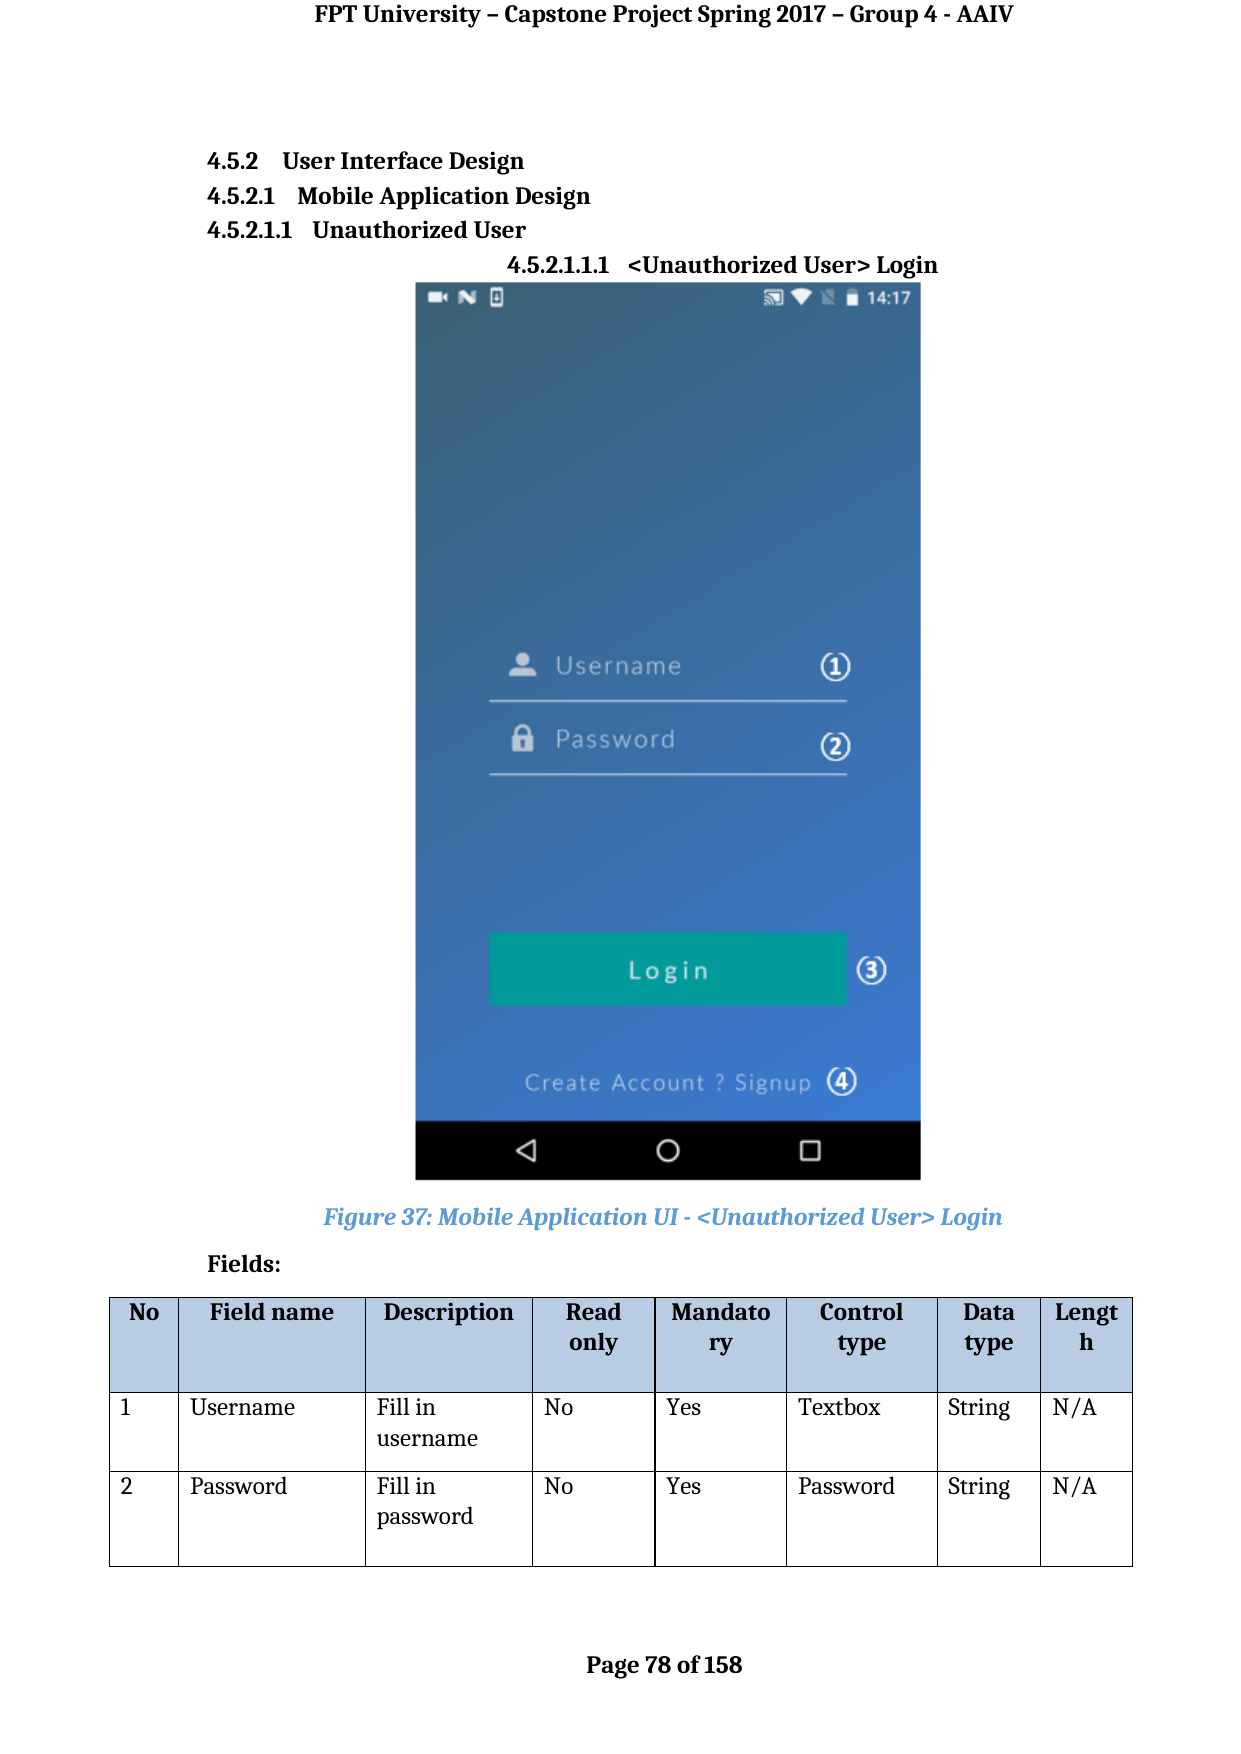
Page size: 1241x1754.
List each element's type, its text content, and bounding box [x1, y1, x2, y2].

table_cell Yes [656, 1393, 786, 1471]
text Figure 37: Mobile Application UI - <Unauthorized User> Login [207, 1203, 1122, 1231]
table_header Data type [938, 1298, 1040, 1392]
table_cell String [938, 1393, 1040, 1471]
subtitle Mobile Application Design [207, 182, 1122, 210]
table_cell N/A [1041, 1472, 1132, 1566]
table_cell Fill in username [366, 1393, 532, 1471]
table_cell Fill in password [366, 1472, 532, 1566]
table_cell 2 [110, 1472, 178, 1566]
table_header Read only [533, 1298, 654, 1392]
table_cell No [533, 1393, 654, 1471]
table_header Description [366, 1298, 532, 1392]
table_header Field name [179, 1298, 365, 1392]
table_header Mandatory [656, 1298, 786, 1392]
table_cell 1 [110, 1393, 178, 1471]
table_header No [110, 1298, 178, 1392]
subtitle <Unauthorized User> Login [507, 251, 1122, 279]
table_cell No [533, 1472, 654, 1566]
table_cell Textbox [787, 1393, 937, 1471]
text Fields: [207, 1250, 1122, 1278]
table_cell Yes [656, 1472, 786, 1566]
table_cell N/A [1041, 1393, 1132, 1471]
picture [408, 281, 921, 1185]
table_cell Password [787, 1472, 937, 1566]
table_header Length [1041, 1298, 1132, 1392]
subtitle Unauthorized User [207, 216, 1122, 245]
table_cell Username [179, 1393, 365, 1471]
table_header Control type [787, 1298, 937, 1392]
table_cell Password [179, 1472, 365, 1566]
subtitle User Interface Design [207, 147, 1122, 176]
table_cell String [938, 1472, 1040, 1566]
